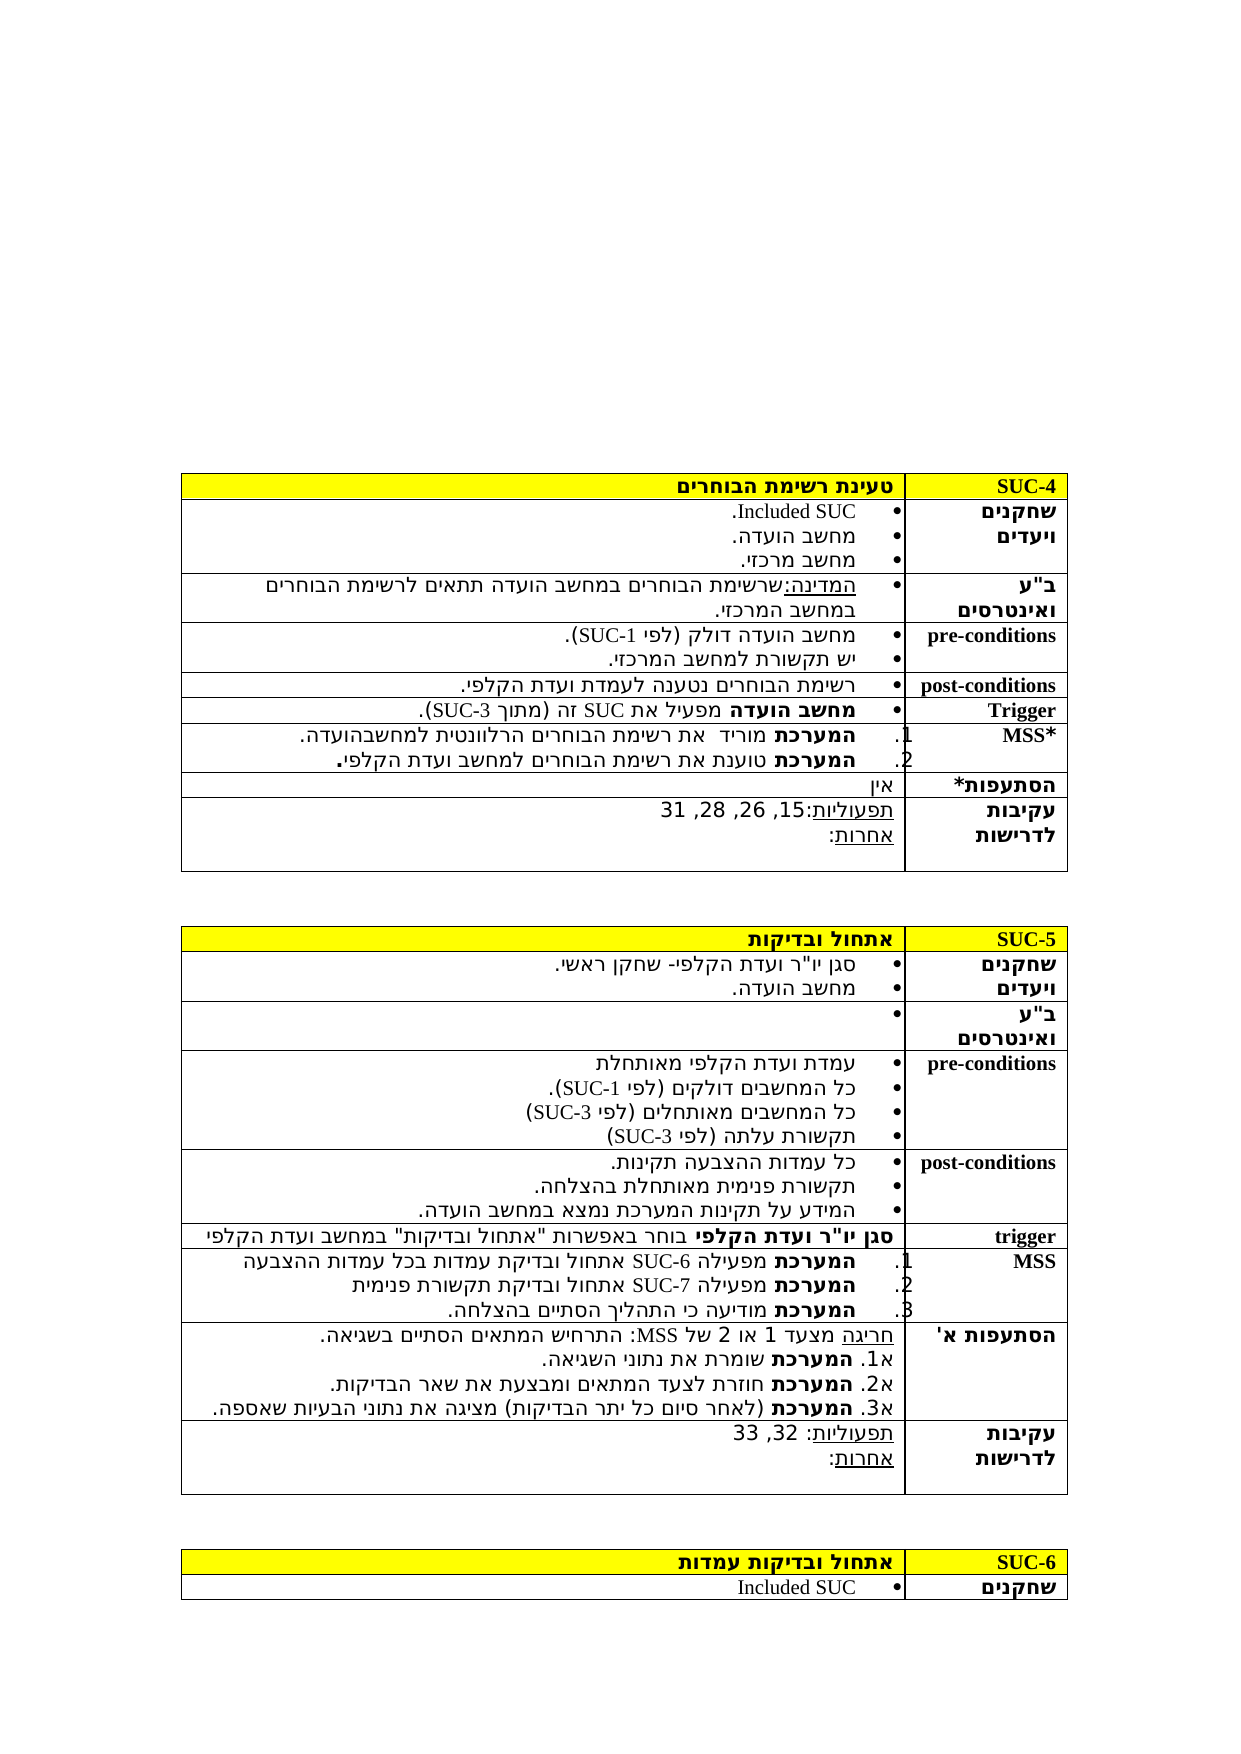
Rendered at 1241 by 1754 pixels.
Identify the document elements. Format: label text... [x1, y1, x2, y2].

table_cell מחשב הועדה מפעיל את SUC זה (מתוך SUC-3). [182, 698, 904, 722]
table_header SUC-6 [906, 1550, 1067, 1574]
table_cell חריגה מצעד 1 או 2 של MSS: התרחיש המתאים הסתיים בשגיאה. א1. המערכת שומרת את נתוני השגיאה. א2. המערכת חוזרת לצעד המתאים ומבצעת את שאר הבדיקות. א3. המערכת (לאחר סיום כל יתר הבדיקות) מציגה את נתוני הבעיות שאספה. [182, 1323, 904, 1420]
table_cell שחקנים ויעדים [906, 500, 1067, 572]
table_cell הסתעפות א' [906, 1323, 1067, 1420]
table_cell המערכת מפעילה SUC-6 אתחול ובדיקת עמדות בכל עמדות ההצבעה המערכת מפעילה SUC-7 אתחול ובדיקת תקשורת פנימית המערכת מודיעה כי התהליך הסתיים בהצלחה. [182, 1249, 904, 1322]
table_cell שחקנים ויעדים [906, 952, 1067, 1001]
table_header טעינת רשימת הבוחרים [182, 474, 904, 498]
table_cell pre-conditions [906, 1051, 1067, 1149]
table_header SUC-5 [906, 927, 1067, 951]
table_cell המערכת מוריד את רשימת הבוחרים הרלוונטית למחשבהועדה. המערכת טוענת את רשימת הבוחרים למחשב ועדת הקלפי. [182, 724, 904, 772]
table_cell מחשב הועדה דולק (לפי SUC-1). יש תקשורת למחשב המרכזי. [182, 623, 904, 672]
table_cell אין [182, 773, 904, 797]
table_cell Trigger [906, 698, 1067, 722]
table_header אתחול ובדיקות עמדות [182, 1550, 904, 1574]
table_cell עקיבות לדרישות [906, 798, 1067, 871]
table_cell *MSS [906, 724, 1067, 772]
table_cell סגן יו"ר ועדת הקלפי בוחר באפשרות "אתחול ובדיקות" במחשב ועדת הקלפי [182, 1224, 904, 1248]
table_cell הסתעפות* [906, 773, 1067, 797]
table_cell תפעוליות:15, 26, 28, 31 אחרות: [182, 798, 904, 871]
table_cell ב"ע ואינטרסים [906, 1002, 1067, 1050]
table_cell pre-conditions [906, 623, 1067, 672]
table_cell תפעוליות: 32, 33 אחרות: [182, 1421, 904, 1494]
table_cell כל עמדות ההצבעה תקינות. תקשורת פנימית מאותחלת בהצלחה. המידע על תקינות המערכת נמצא במחשב הועדה. [182, 1150, 904, 1223]
table_cell סגן יו"ר ועדת הקלפי- שחקן ראשי. מחשב הועדה. [182, 952, 904, 1001]
table_cell רשימת הבוחרים נטענה לעמדת ועדת הקלפי. [182, 673, 904, 697]
table_cell post-conditions [906, 1150, 1067, 1223]
table_header SUC-4 [906, 474, 1067, 498]
table_cell post-conditions [906, 673, 1067, 697]
table_cell עמדת ועדת הקלפי מאותחלת כל המחשבים דולקים (לפי SUC-1). כל המחשבים מאותחלים (לפי SUC-3) תקשורת עלתה (לפי SUC-3) [182, 1051, 904, 1149]
table_header אתחול ובדיקות [182, 927, 904, 951]
table_cell עקיבות לדרישות [906, 1421, 1067, 1494]
table_cell המדינה:שרשימת הבוחרים במחשב הועדה תתאים לרשימת הבוחרים במחשב המרכזי. [182, 574, 904, 622]
table_cell שחקנים ויעדים [906, 1575, 1067, 1599]
table_cell Included SUC. מחשב הועדה. מחשב מרכזי. [182, 500, 904, 572]
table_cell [182, 1575, 904, 1599]
table_cell MSS [906, 1249, 1067, 1322]
table_cell ב"ע ואינטרסים [906, 574, 1067, 622]
table_cell [182, 1002, 904, 1050]
table_cell trigger [906, 1224, 1067, 1248]
